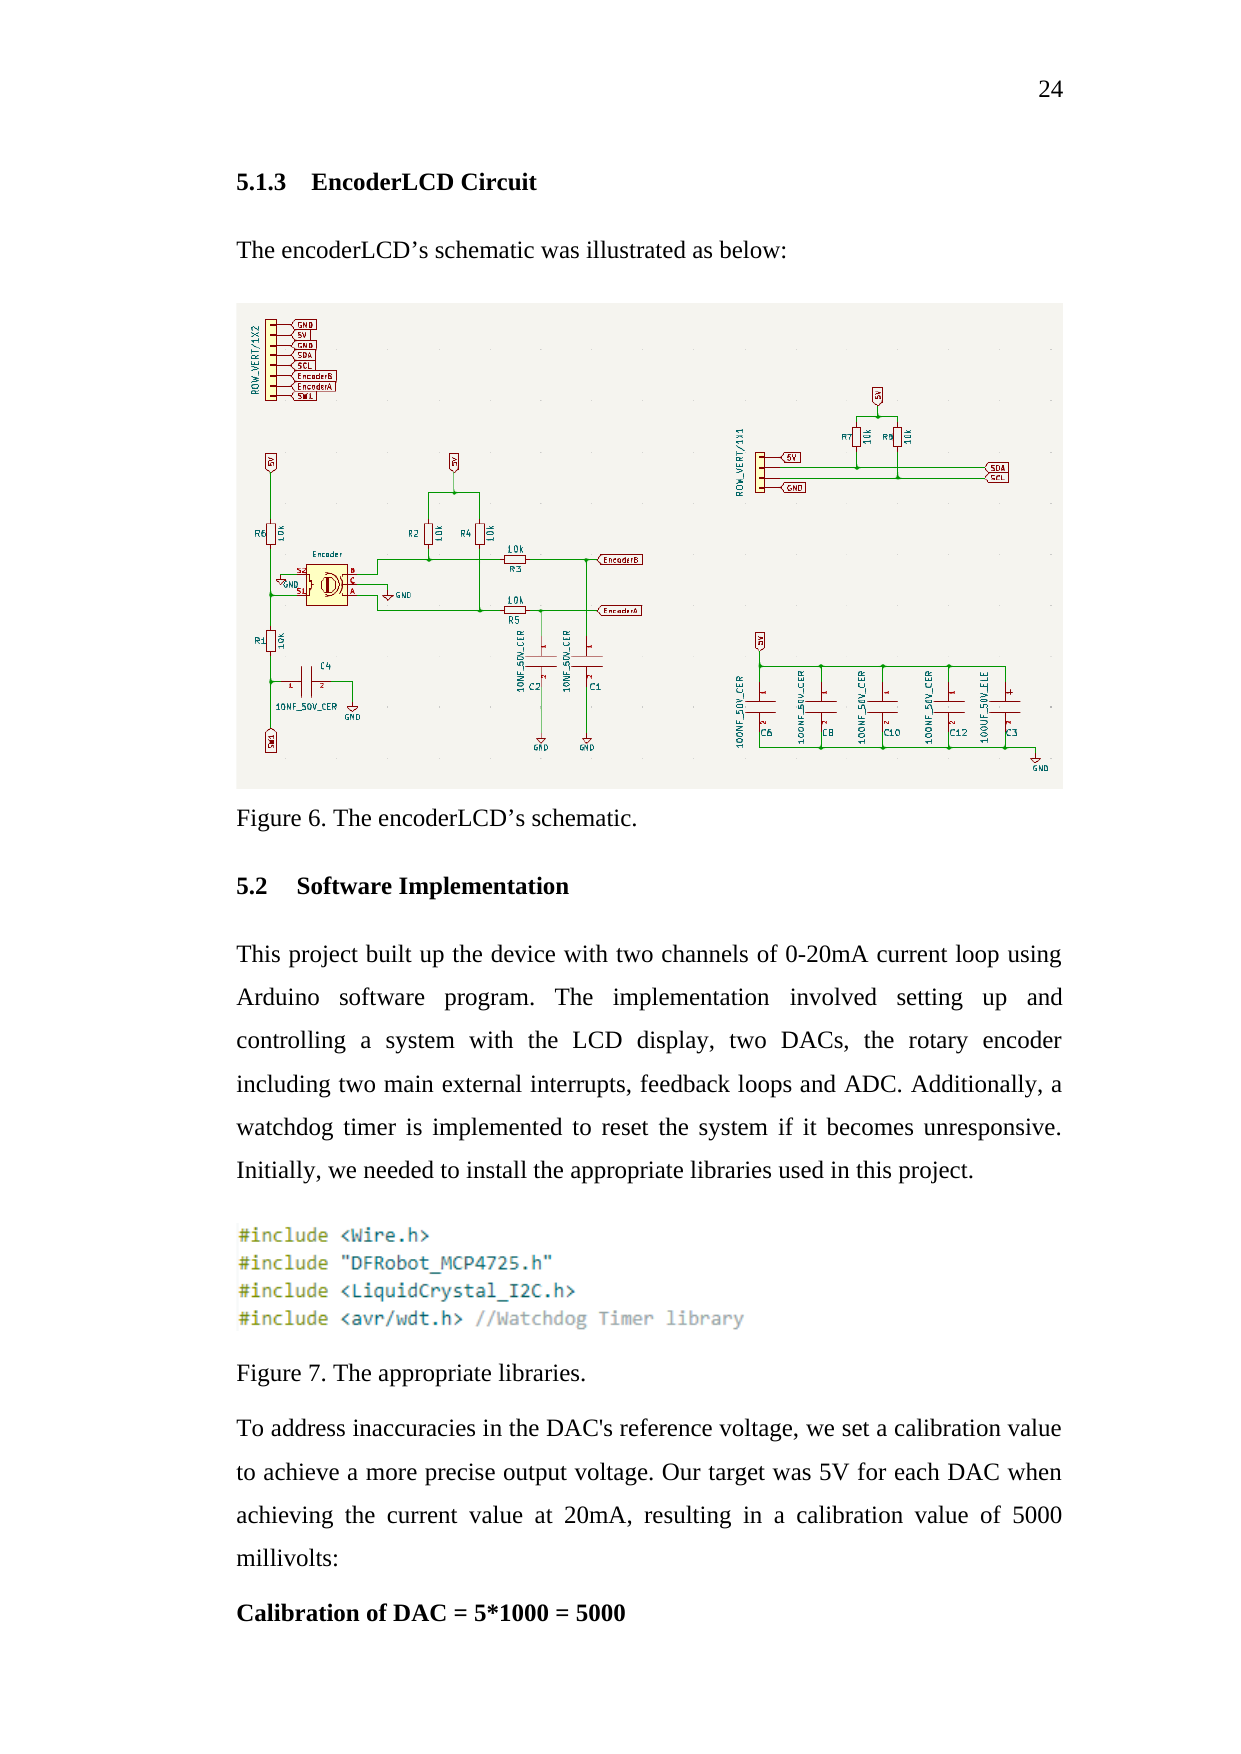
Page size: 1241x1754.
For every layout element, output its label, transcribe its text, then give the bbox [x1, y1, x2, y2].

subtitle Software Implementation [236, 871, 1122, 900]
text The encoderLCD’s schematic was illustrated as below: [236, 235, 1063, 264]
picture [236, 1223, 754, 1331]
text Calibration of DAC = 5*1000 = 5000 [236, 1598, 1063, 1627]
text Figure 7. The appropriate libraries. [236, 1358, 1063, 1387]
subtitle EncoderLCD Circuit [236, 167, 1063, 196]
text Figure 6. The encoderLCD’s schematic. [236, 803, 1063, 832]
text This project built up the device with two channels of 0-20mA current loop using Arduino software program. The implementation involved setting up and controlling a system with the LCD display, two DACs, the rotary encoder including two main external interrupts, feedback loops and ADC. Additionally, a watchdog timer is implemented to reset the system if it becomes unresponsive. Initially, we needed to install the appropriate libraries used in this project. [236, 939, 1063, 1184]
text To address inaccuracies in the DAC's reference voltage, we set a calibration value to achieve a more precise output voltage. Our target was 5V for each DAC when achieving the current value at 20mA, resulting in a calibration value of 5000 millivolts: [236, 1413, 1063, 1572]
picture [236, 303, 1063, 789]
